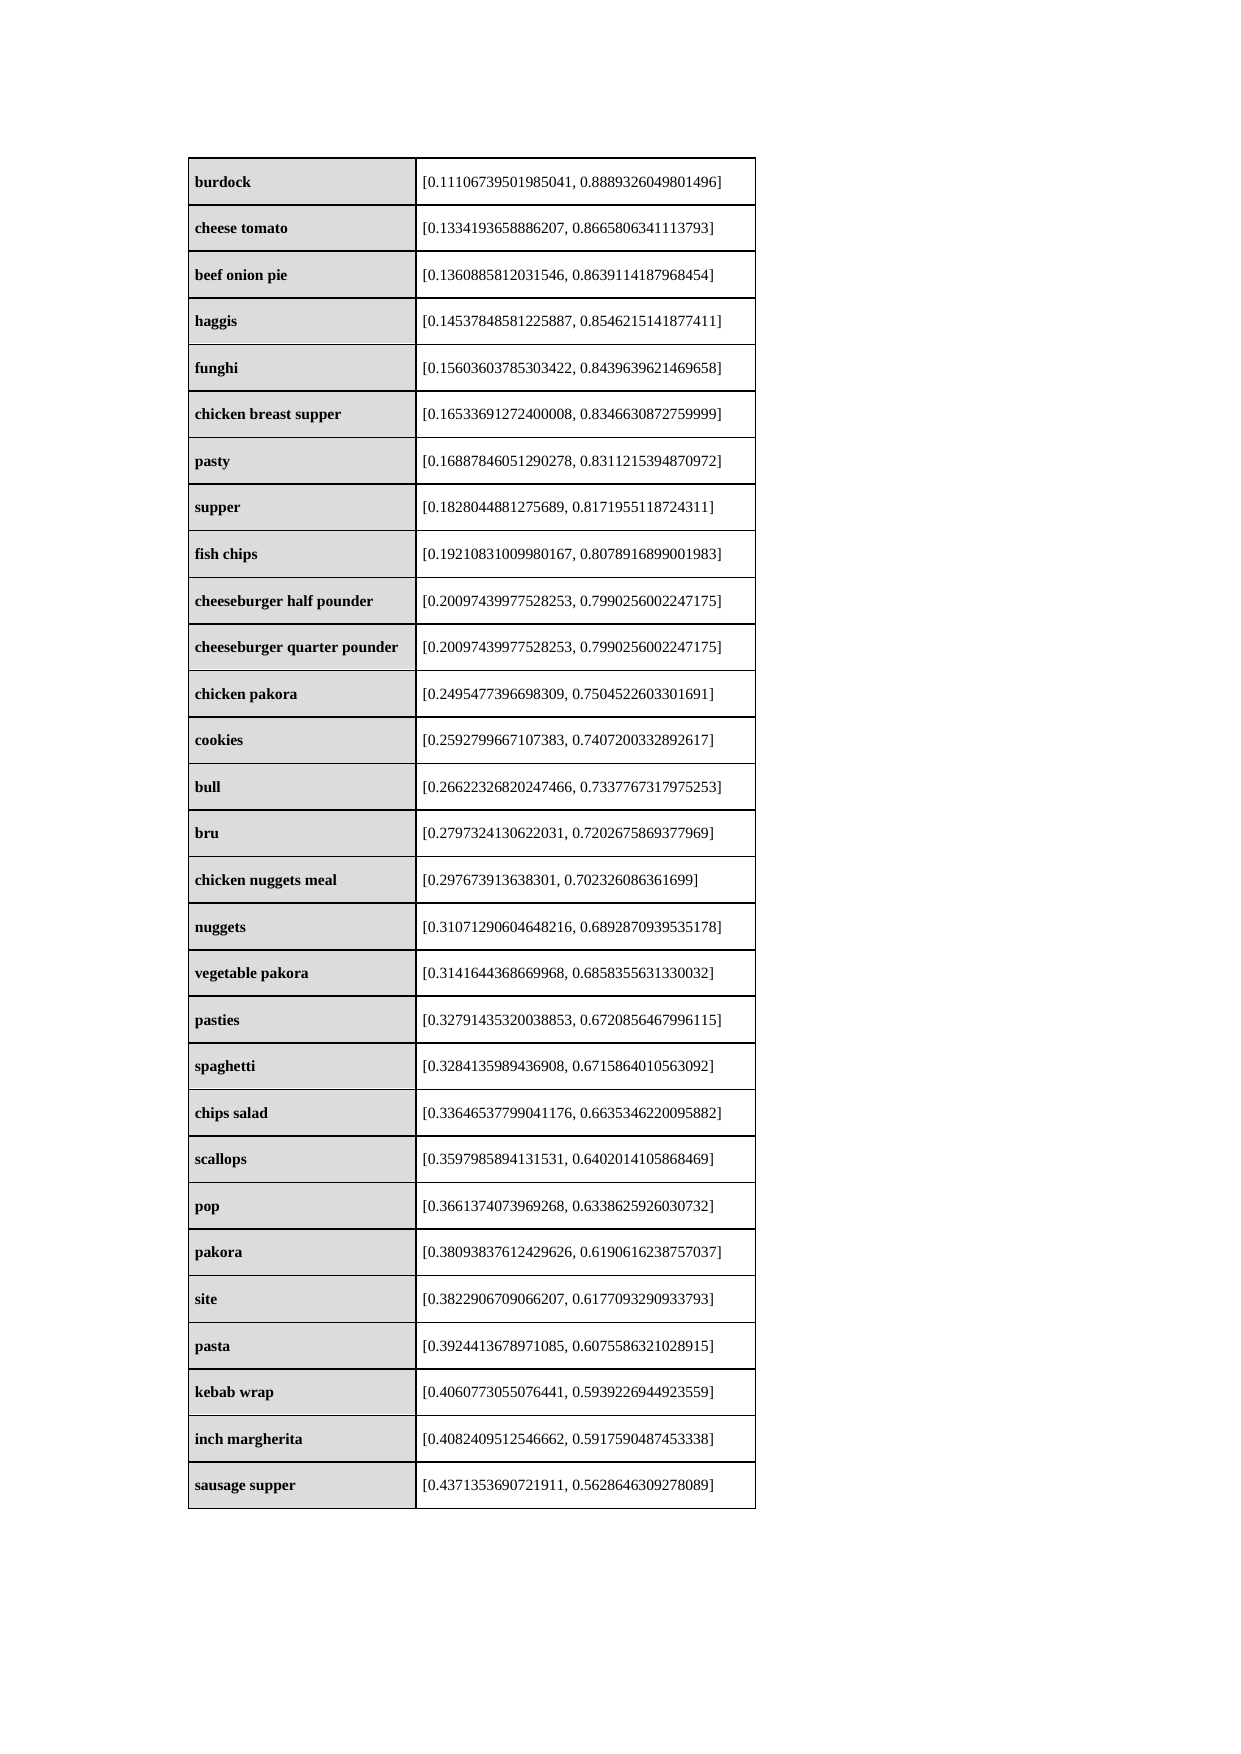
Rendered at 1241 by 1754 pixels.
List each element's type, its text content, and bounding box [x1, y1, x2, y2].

table_cell vegetable pakora [189, 951, 415, 995]
table_cell [0.4060773055076441, 0.5939226944923559] [417, 1370, 755, 1414]
table_cell [0.14537848581225887, 0.8546215141877411] [417, 299, 755, 343]
table_cell [0.11106739501985041, 0.8889326049801496] [417, 159, 755, 204]
table_cell [0.3822906709066207, 0.6177093290933793] [417, 1276, 755, 1321]
table_cell cheeseburger half pounder [189, 578, 415, 623]
table_cell funghi [189, 345, 415, 390]
table_cell beef onion pie [189, 252, 415, 297]
table_cell [0.3661374073969268, 0.6338625926030732] [417, 1183, 755, 1228]
table_cell chicken breast supper [189, 392, 415, 437]
table_cell [0.1828044881275689, 0.8171955118724311] [417, 485, 755, 530]
table_cell [0.3597985894131531, 0.6402014105868469] [417, 1137, 755, 1182]
table_cell pop [189, 1183, 415, 1228]
table_cell [0.26622326820247466, 0.7337767317975253] [417, 764, 755, 809]
table_cell [0.20097439977528253, 0.7990256002247175] [417, 578, 755, 623]
table_cell bru [189, 811, 415, 856]
table_cell pasta [189, 1323, 415, 1368]
table_cell pasty [189, 438, 415, 483]
table_cell pasties [189, 997, 415, 1042]
table_cell [0.4082409512546662, 0.5917590487453338] [417, 1416, 755, 1461]
table_cell cookies [189, 718, 415, 763]
table_cell chicken nuggets meal [189, 857, 415, 902]
table_cell burdock [189, 159, 415, 204]
table_cell [0.20097439977528253, 0.7990256002247175] [417, 625, 755, 669]
table_cell site [189, 1276, 415, 1321]
table_cell chips salad [189, 1090, 415, 1135]
table_cell [0.32791435320038853, 0.6720856467996115] [417, 997, 755, 1042]
table_cell nuggets [189, 904, 415, 949]
table_cell cheese tomato [189, 206, 415, 250]
table_cell [0.1360885812031546, 0.8639114187968454] [417, 252, 755, 297]
table_cell [0.2495477396698309, 0.7504522603301691] [417, 671, 755, 716]
table_cell [0.33646537799041176, 0.6635346220095882] [417, 1090, 755, 1135]
table_cell pakora [189, 1230, 415, 1275]
table_cell [0.4371353690721911, 0.5628646309278089] [417, 1463, 755, 1508]
table_cell [0.2797324130622031, 0.7202675869377969] [417, 811, 755, 856]
table_cell [0.31071290604648216, 0.6892870939535178] [417, 904, 755, 949]
table_cell [0.16887846051290278, 0.8311215394870972] [417, 438, 755, 483]
table_cell chicken pakora [189, 671, 415, 716]
table_cell fish chips [189, 531, 415, 576]
table_cell [0.3284135989436908, 0.6715864010563092] [417, 1044, 755, 1088]
table_cell cheeseburger quarter pounder [189, 625, 415, 669]
table_cell [0.16533691272400008, 0.8346630872759999] [417, 392, 755, 437]
table_cell bull [189, 764, 415, 809]
table_cell haggis [189, 299, 415, 343]
table_cell kebab wrap [189, 1370, 415, 1414]
table_cell [0.1334193658886207, 0.8665806341113793] [417, 206, 755, 250]
table_cell [0.3141644368669968, 0.6858355631330032] [417, 951, 755, 995]
table_cell [0.38093837612429626, 0.6190616238757037] [417, 1230, 755, 1275]
table_cell [0.297673913638301, 0.702326086361699] [417, 857, 755, 902]
table_cell scallops [189, 1137, 415, 1182]
table_cell supper [189, 485, 415, 530]
table_cell [0.19210831009980167, 0.8078916899001983] [417, 531, 755, 576]
table_cell spaghetti [189, 1044, 415, 1088]
table_cell inch margherita [189, 1416, 415, 1461]
table_cell [0.2592799667107383, 0.7407200332892617] [417, 718, 755, 763]
table_cell [0.15603603785303422, 0.8439639621469658] [417, 345, 755, 390]
table_cell sausage supper [189, 1463, 415, 1508]
table_cell [0.3924413678971085, 0.6075586321028915] [417, 1323, 755, 1368]
